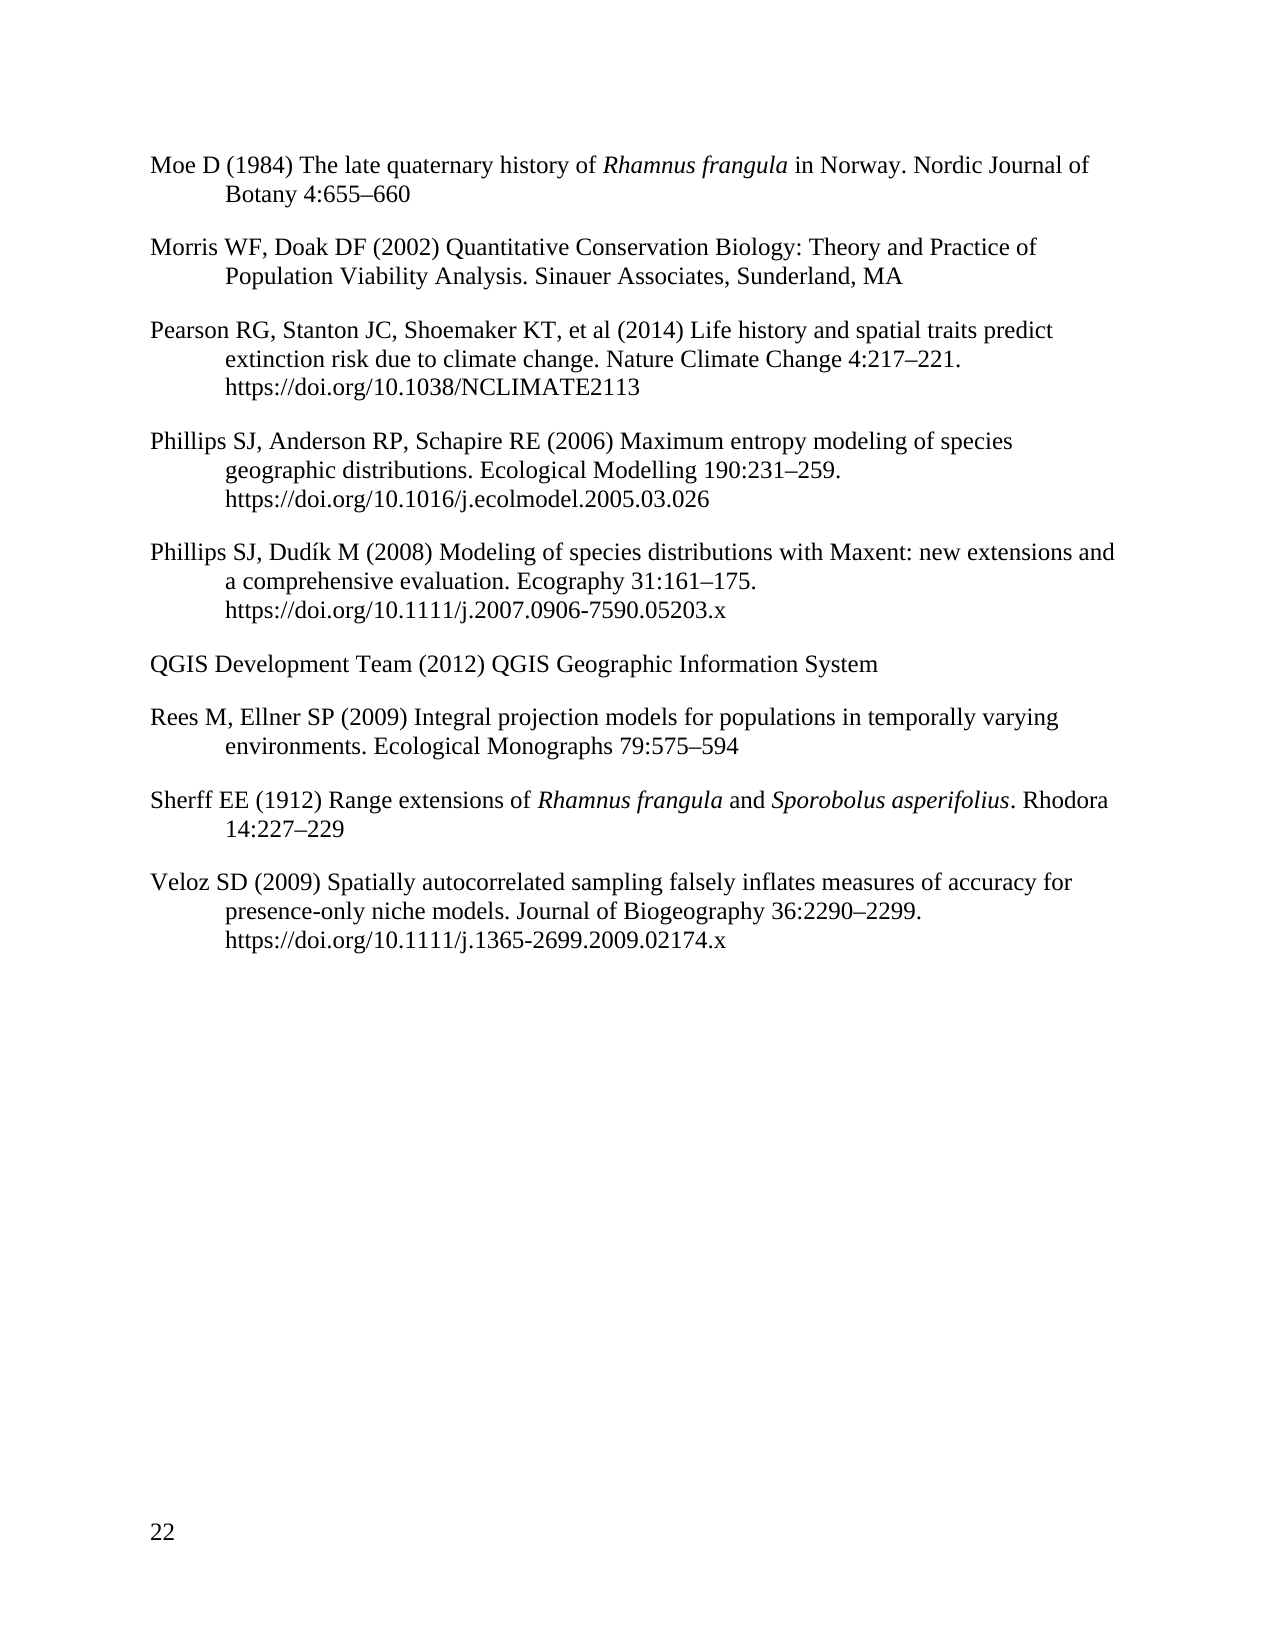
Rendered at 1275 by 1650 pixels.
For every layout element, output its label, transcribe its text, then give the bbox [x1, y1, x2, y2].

text Phillips SJ, Dudík M (2008) Modeling of species distributions with Maxent: new extensions and a comprehensive evaluation. Ecography 31:161–175. https://doi.org/10.1111/j.2007.0906-7590.05203.x [150, 537, 1125, 624]
text Pearson RG, Stanton JC, Shoemaker KT, et al (2014) Life history and spatial traits predict extinction risk due to climate change. Nature Climate Change 4:217–221. https://doi.org/10.1038/NCLIMATE2113 [150, 315, 1125, 401]
text Moe D (1984) The late quaternary history of Rhamnus frangula in Norway. Nordic Journal of Botany 4:655–660 [150, 150, 1125, 207]
text Phillips SJ, Anderson RP, Schapire RE (2006) Maximum entropy modeling of species geographic distributions. Ecological Modelling 190:231–259. https://doi.org/10.1016/j.ecolmodel.2005.03.026 [150, 426, 1125, 512]
text QGIS Development Team (2012) QGIS Geographic Information System [150, 649, 1125, 677]
text Morris WF, Doak DF (2002) Quantitative Conservation Biology: Theory and Practice of Population Viability Analysis. Sinauer Associates, Sunderland, MA [150, 232, 1125, 290]
text Veloz SD (2009) Spatially autocorrelated sampling falsely inflates measures of accuracy for presence-only niche models. Journal of Biogeography 36:2290–2299. https://doi.org/10.1111/j.1365-2699.2009.02174.x [150, 867, 1125, 954]
text Rees M, Ellner SP (2009) Integral projection models for populations in temporally varying environments. Ecological Monographs 79:575–594 [150, 702, 1125, 760]
text Sherff EE (1912) Range extensions of Rhamnus frangula and Sporobolus asperifolius. Rhodora 14:227–229 [150, 785, 1125, 842]
